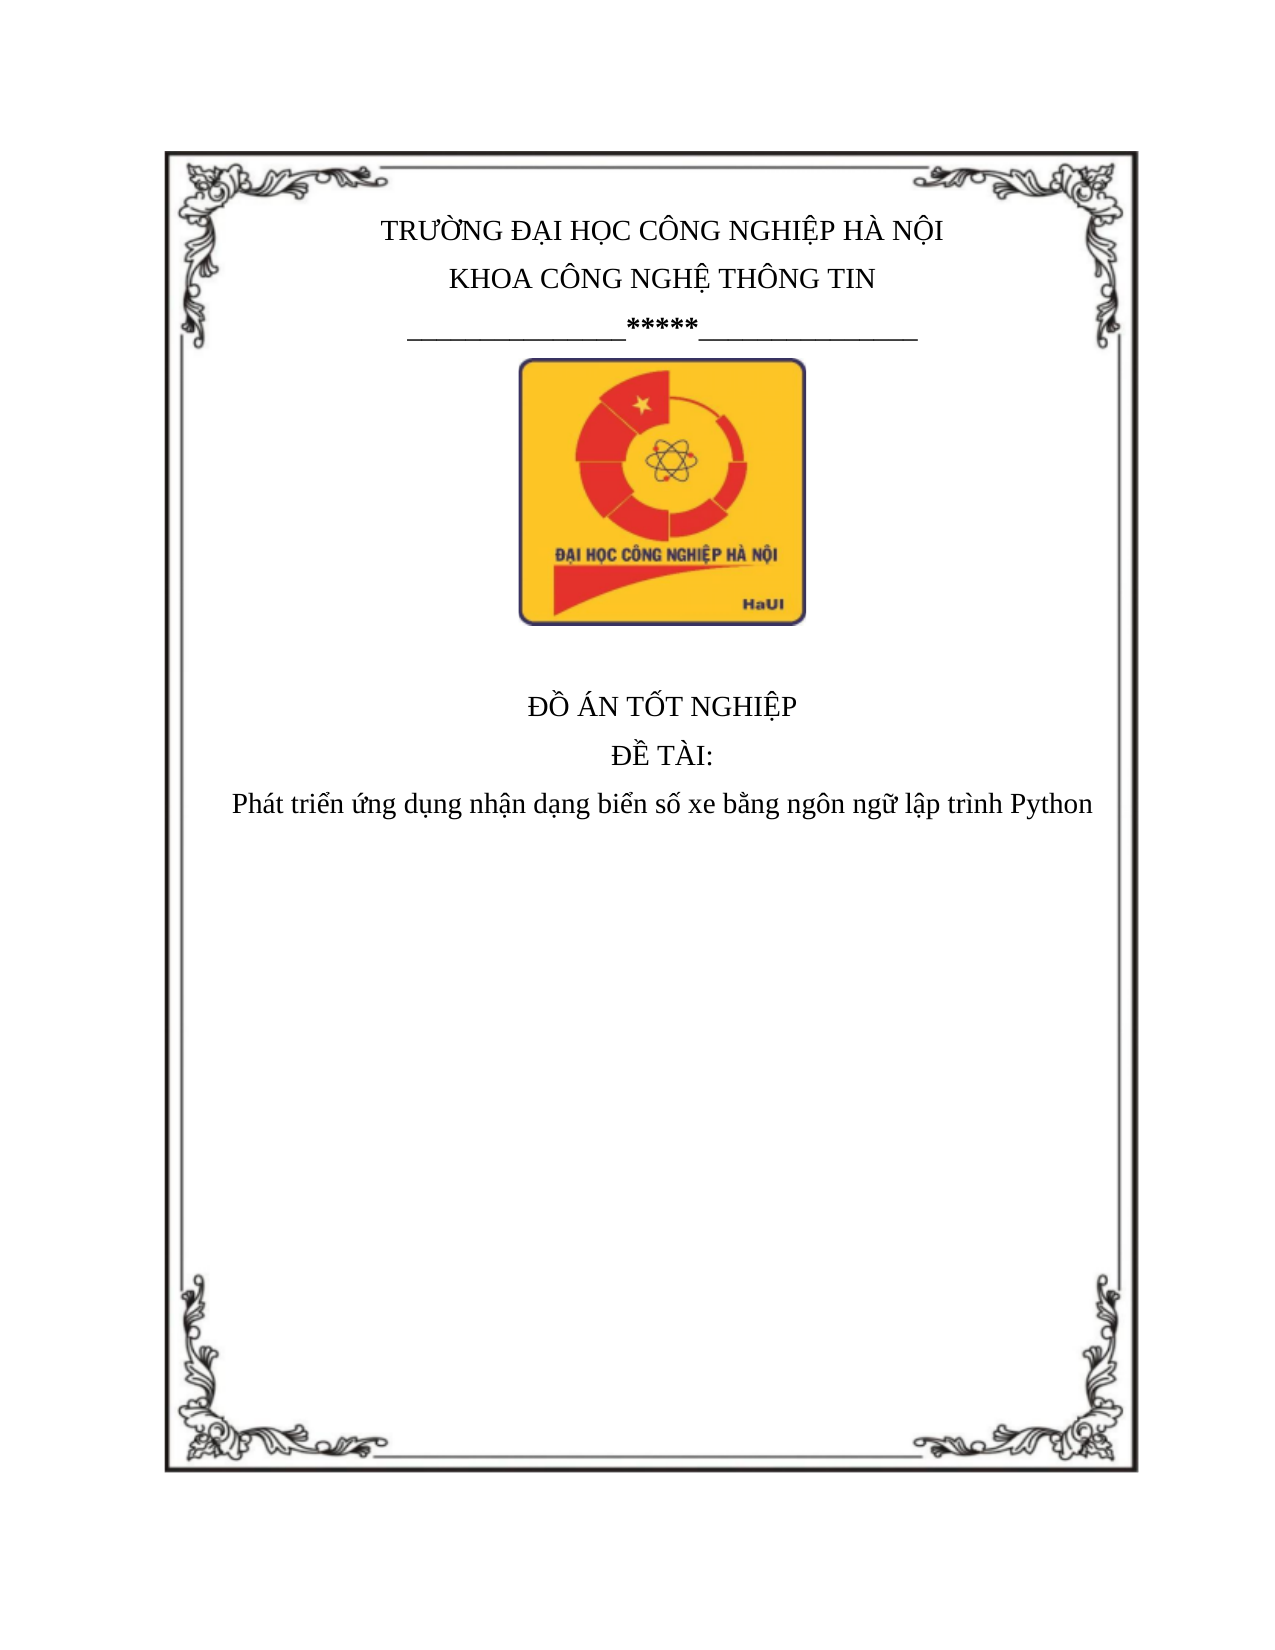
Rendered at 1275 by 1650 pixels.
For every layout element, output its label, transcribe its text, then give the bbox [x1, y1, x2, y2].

text Phát triển ứng dụng nhận dạng biển số xe bằng ngôn ngữ lập trình Python [150, 786, 1125, 820]
text KHOA CÔNG NGHỆ THÔNG TIN [150, 261, 1125, 295]
text ĐỀ TÀI: [150, 738, 1125, 771]
text ĐỒ ÁN TỐT NGHIỆP [150, 689, 1125, 723]
text _______________*****_______________ [150, 310, 1125, 343]
picture [164, 151, 1140, 1474]
text TRƯỜNG ĐẠI HỌC CÔNG NGHIỆP HÀ NỘI [150, 213, 1125, 246]
